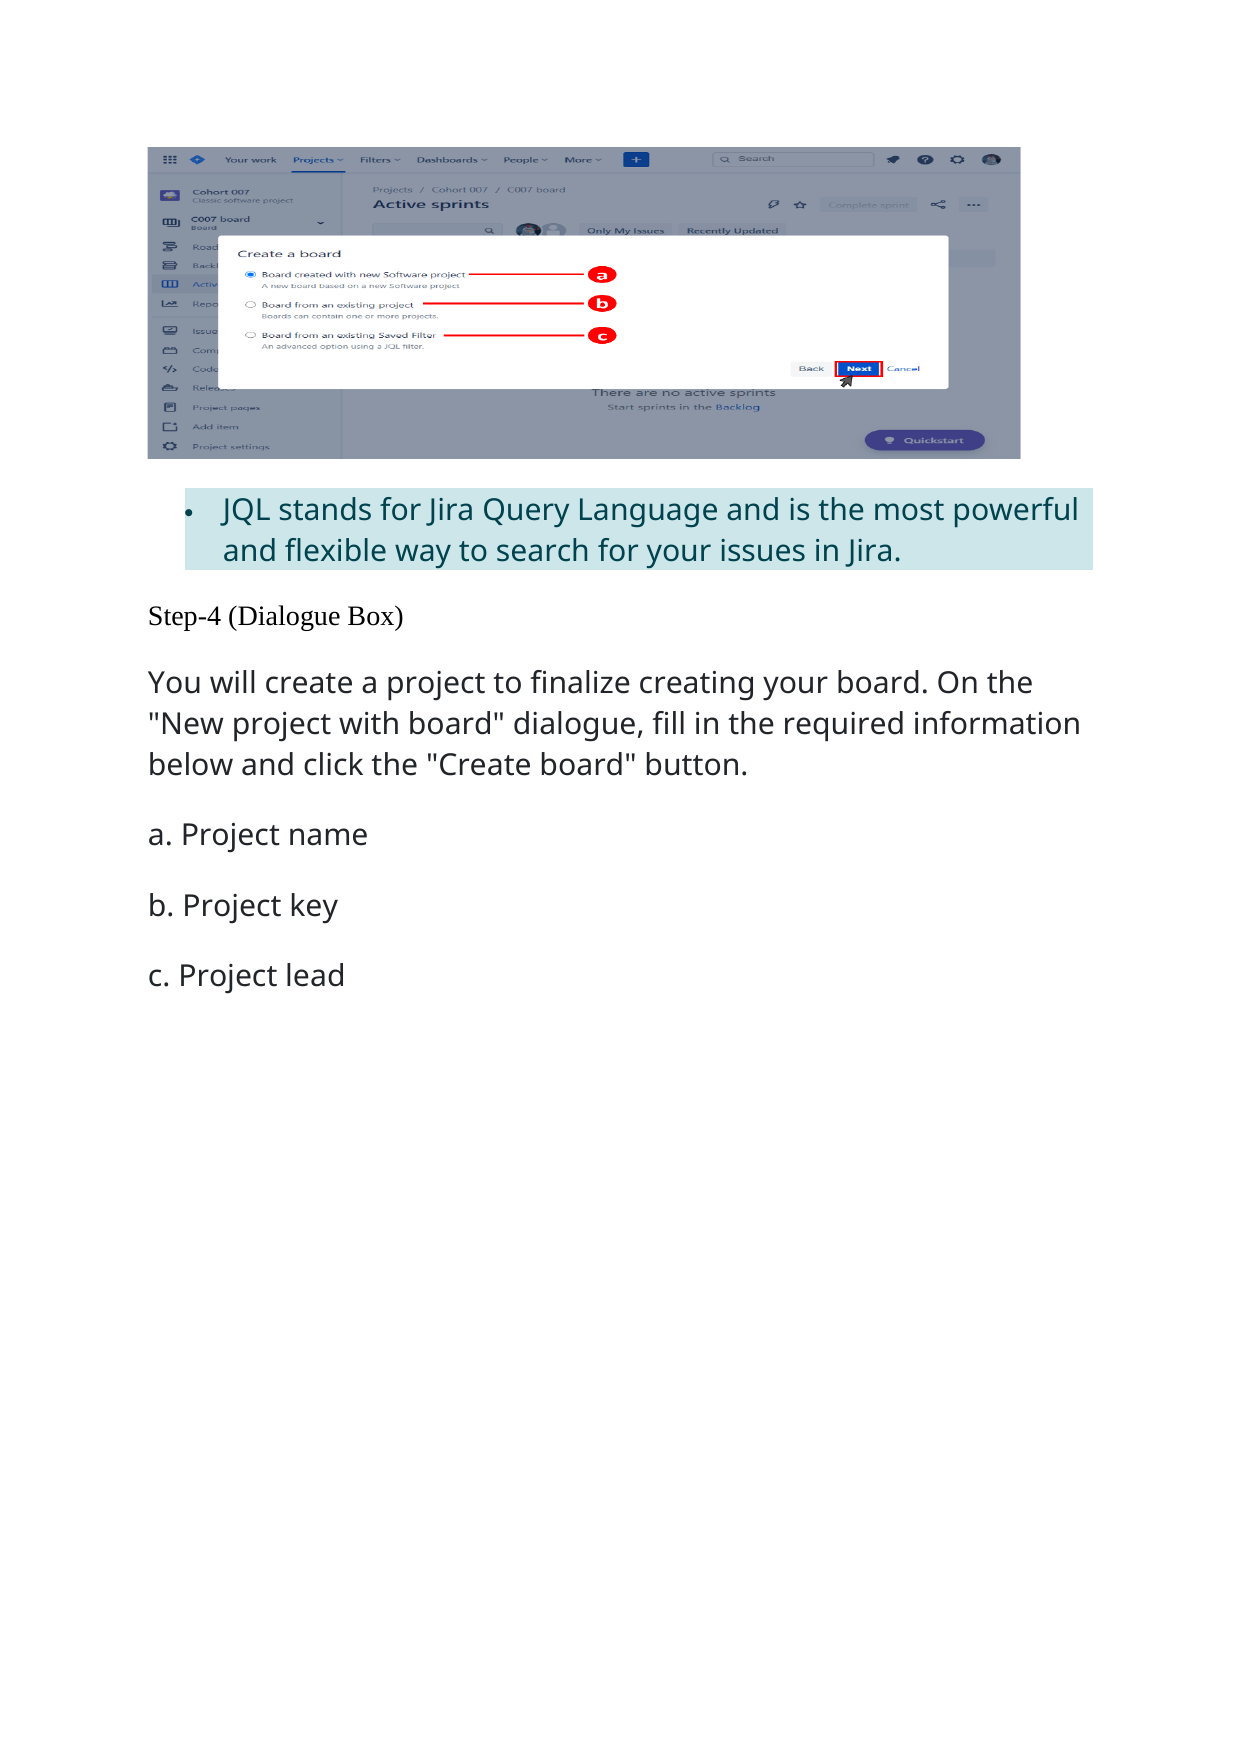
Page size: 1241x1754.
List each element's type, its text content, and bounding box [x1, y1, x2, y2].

picture [147, 147, 1021, 459]
subtitle Step-4 (Dialogue Box) [148, 599, 1093, 632]
text You will create a project to finalize creating your board. On the "New project with board" dialogue, fill in the required information below and click the "Create board" button. [148, 661, 1093, 784]
text c. Project lead [148, 954, 1093, 995]
text b. Project key [148, 884, 1093, 925]
list JQL stands for Jira Query Language and is the most powerful and flexible way to search for your issues in Jira. [185, 488, 1093, 570]
text a. Project name [148, 813, 1093, 854]
